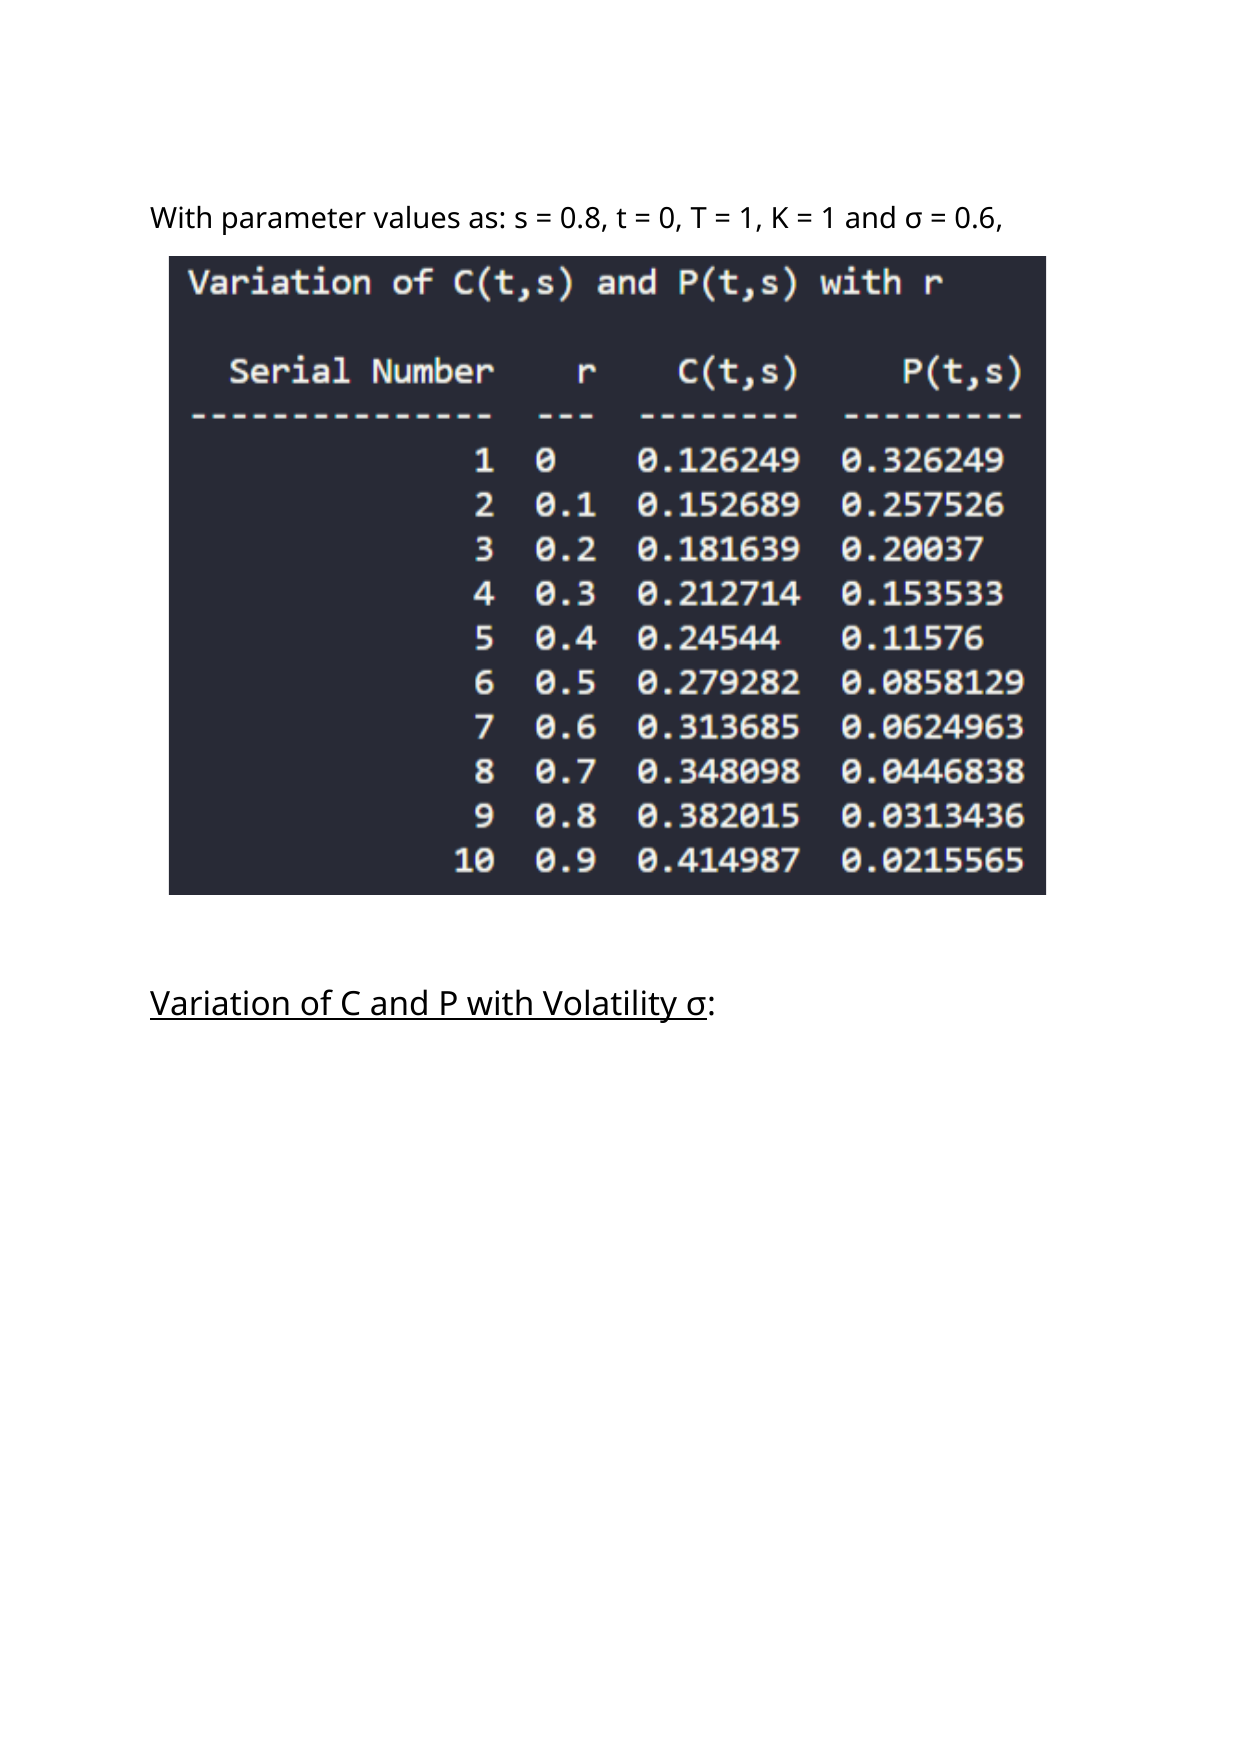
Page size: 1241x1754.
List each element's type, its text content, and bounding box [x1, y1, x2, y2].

text With parameter values as: s = 0.8, t = 0, T = 1, K = 1 and σ = 0.6, [150, 197, 1090, 237]
text Variation of C and P with Volatility σ: [150, 979, 1090, 1025]
